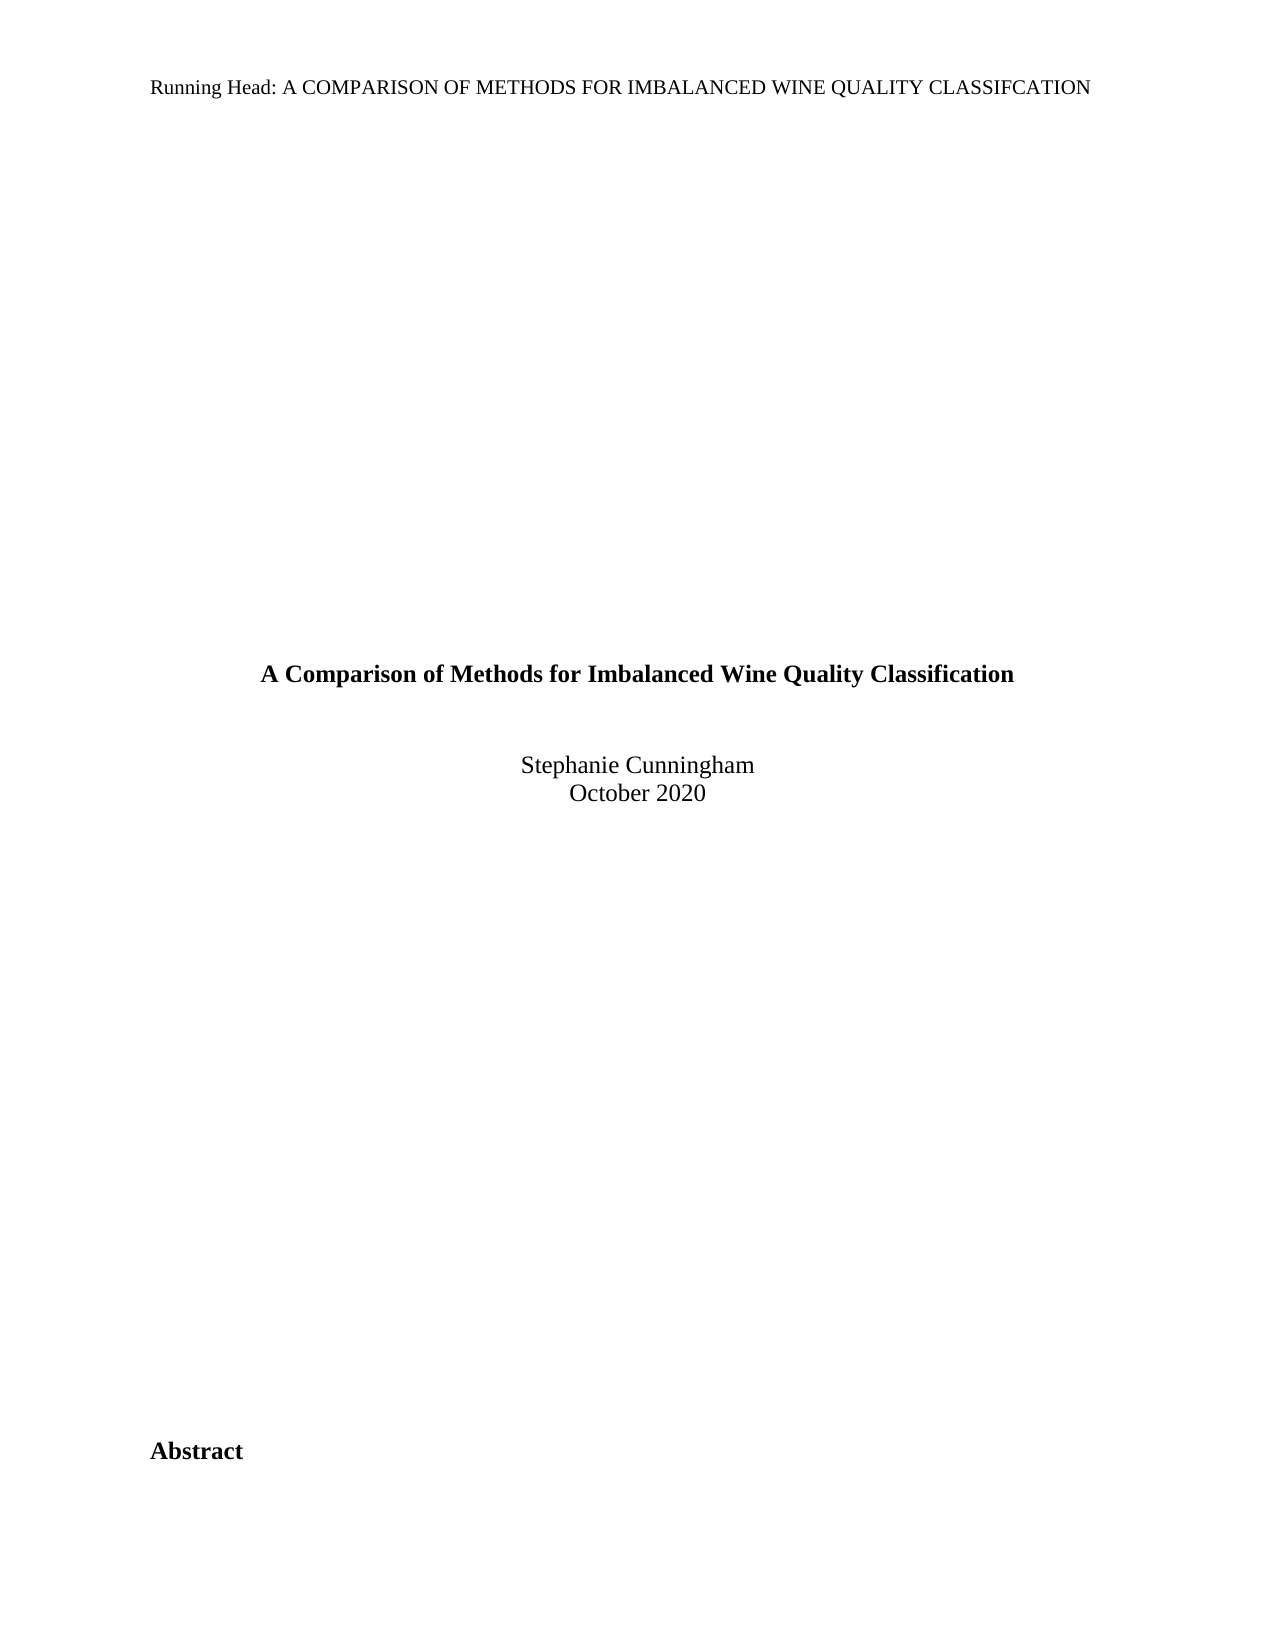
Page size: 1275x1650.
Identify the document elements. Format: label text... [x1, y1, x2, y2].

text Abstract [150, 1436, 1125, 1464]
text October 2020 [150, 778, 1125, 807]
text Stephanie Cunningham [150, 750, 1125, 778]
text A Comparison of Methods for Imbalanced Wine Quality Classification [150, 659, 1125, 688]
